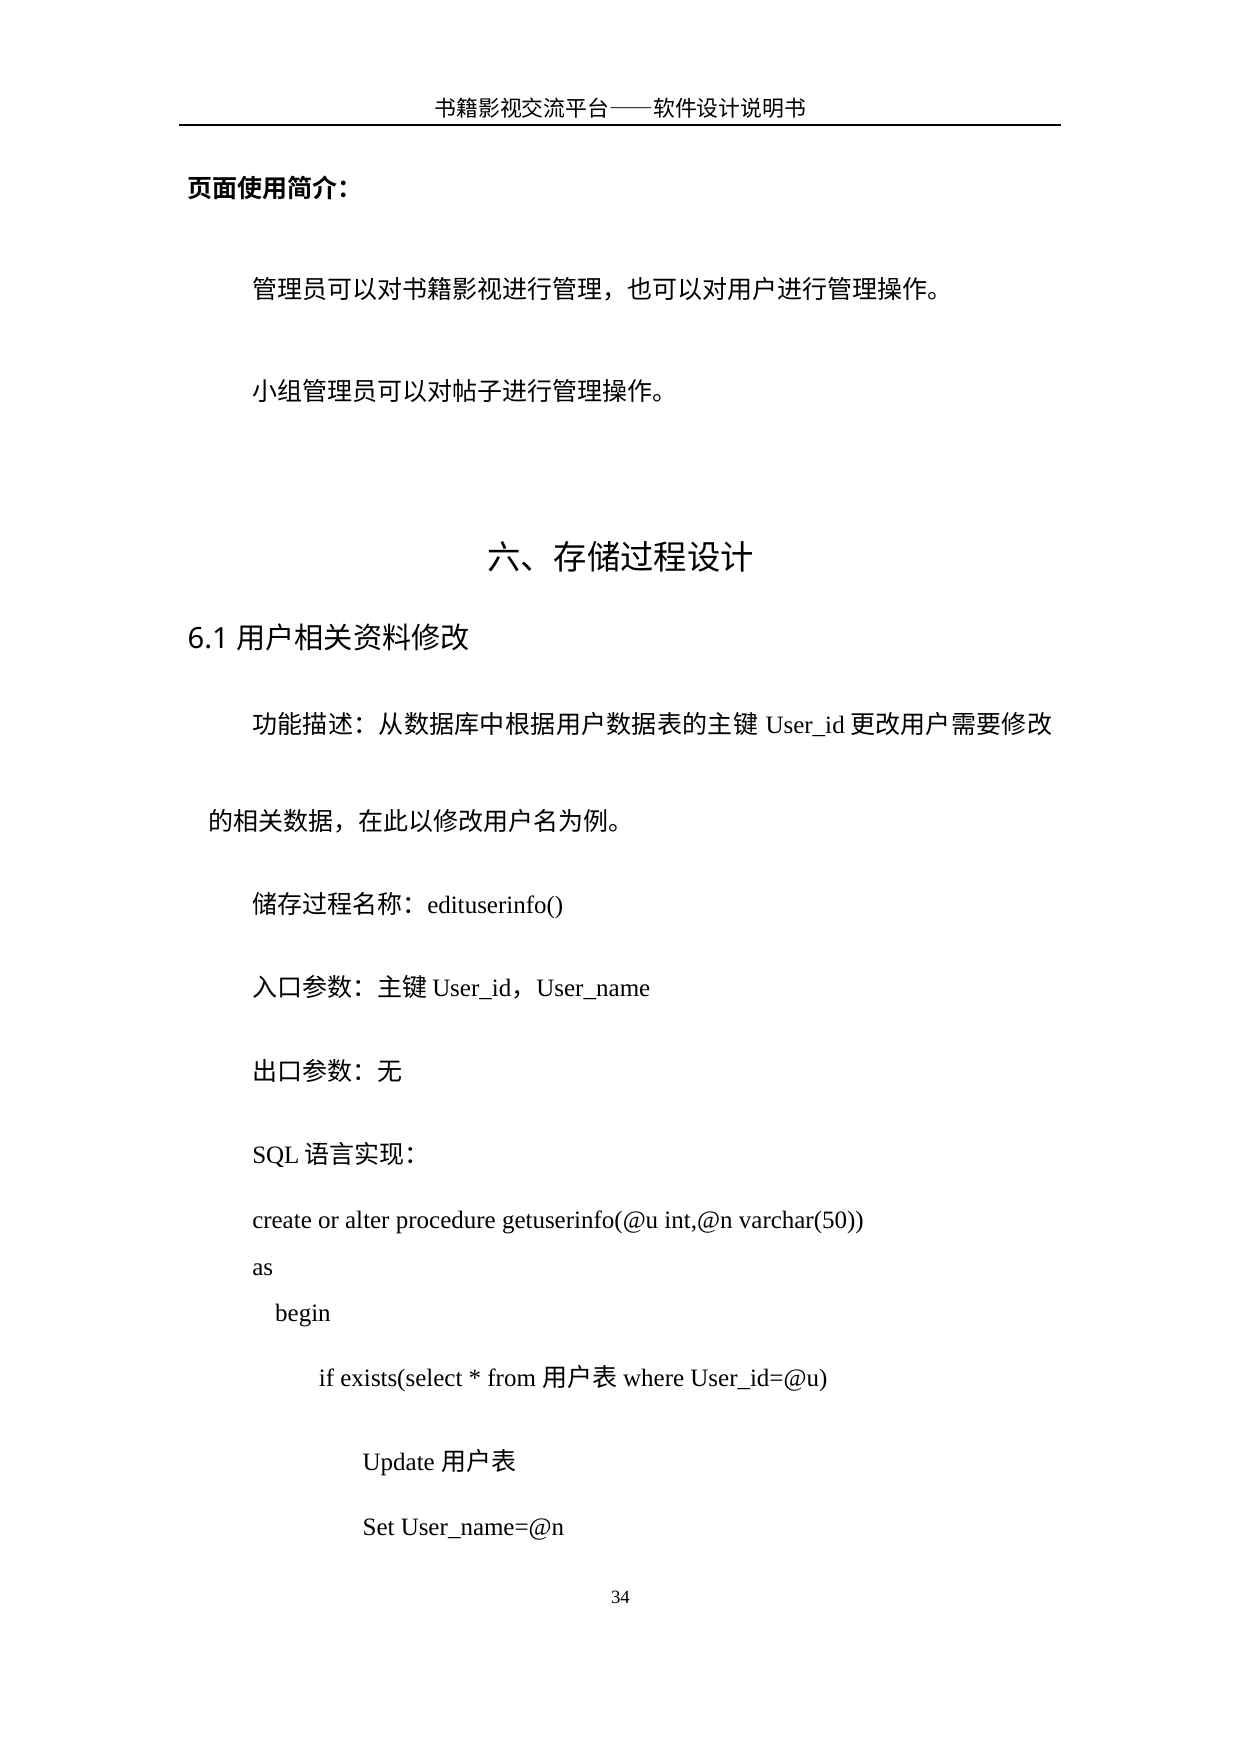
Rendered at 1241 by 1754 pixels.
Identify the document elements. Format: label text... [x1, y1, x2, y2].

text if exists(select * from 用户表 where User_id=@u) [208, 1343, 1053, 1408]
text 功能描述：从数据库中根据用户数据表的主键User_id更改用户需要修改的相关数据，在此以修改用户名为例。 [208, 690, 1053, 852]
text Set User_name=@n [319, 1510, 1053, 1542]
text Update 用户表 [319, 1427, 1053, 1492]
subtitle 六、存储过程设计 [187, 522, 1053, 587]
text SQL语言实现： [208, 1120, 1053, 1185]
text 6.1 用户相关资料修改 [187, 604, 1053, 669]
text 储存过程名称：edituserinfo() [208, 870, 1053, 935]
text create or alter procedure getuserinfo(@u int,@n varchar(50)) [208, 1203, 1053, 1235]
text as [208, 1250, 1053, 1282]
text 小组管理员可以对帖子进行管理操作。 [208, 357, 1053, 422]
text 页面使用简介： [187, 154, 1053, 219]
text begin [208, 1297, 1053, 1329]
text 管理员可以对书籍影视进行管理，也可以对用户进行管理操作。 [208, 256, 1053, 321]
text 出口参数：无 [208, 1037, 1053, 1102]
text 入口参数：主键User_id，User_name [208, 953, 1053, 1018]
